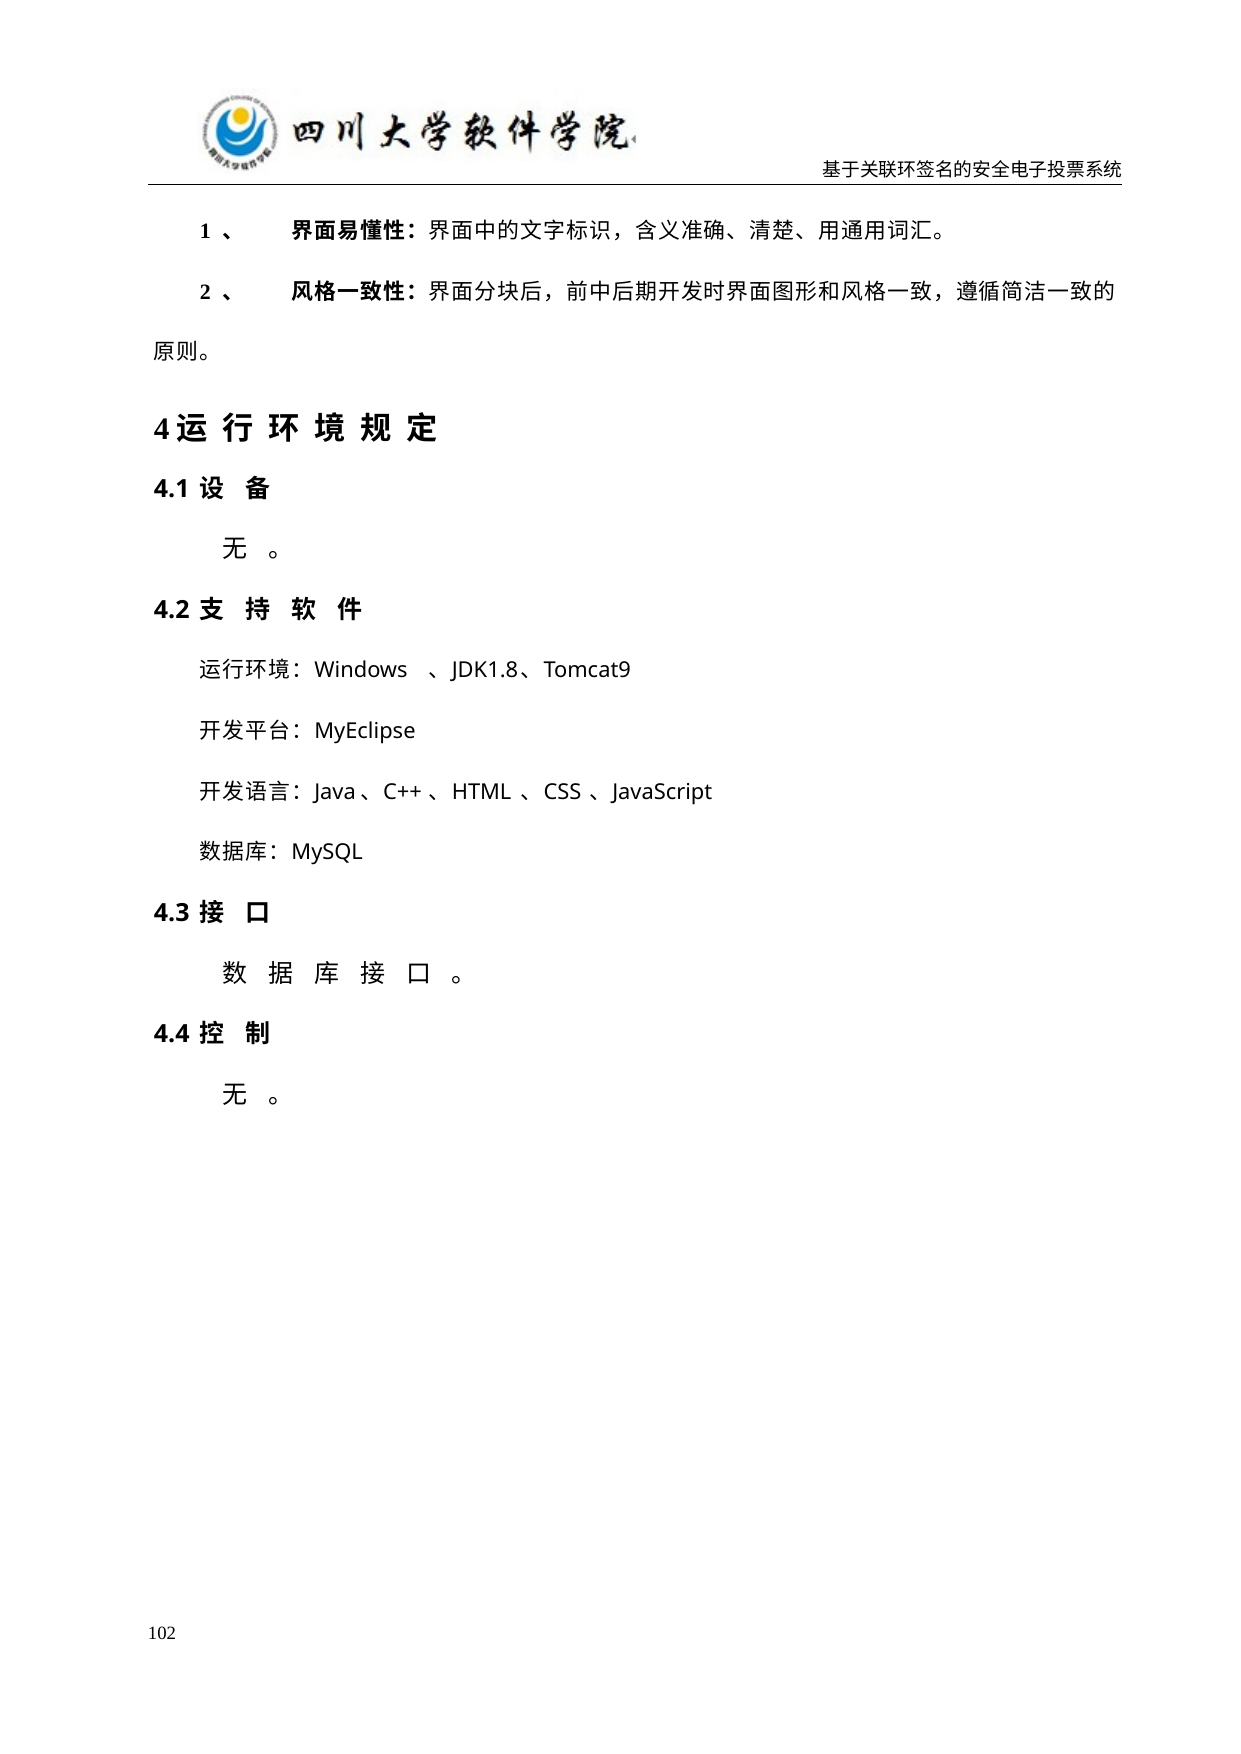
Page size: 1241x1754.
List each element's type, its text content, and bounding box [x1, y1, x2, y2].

text 开发语言：Java、C++、HTML、CSS、JavaScript [154, 759, 1116, 820]
text 数据库：MySQL [154, 820, 1116, 881]
text 开发平台：MyEclipse [154, 699, 1116, 759]
picture [197, 88, 639, 177]
subtitle 4运行环境规定 [154, 396, 1116, 456]
text 4.3接口 [154, 881, 1116, 941]
text 4.4控制 [154, 1002, 1116, 1062]
text 运行环境：Windows、JDK1.8、Tomcat9 [154, 638, 1116, 699]
list 风格一致性：界面分块后，前中后期开发时界面图形和风格一致，遵循简洁一致的原则。 [154, 259, 1116, 380]
text 数据库接口。 [154, 941, 1116, 1002]
text 无。 [154, 517, 1116, 577]
text 无。 [154, 1062, 1116, 1123]
text 4.2支持软件 [154, 577, 1116, 638]
list 界面易懂性：界面中的文字标识，含义准确、清楚、用通用词汇。 [154, 198, 1116, 259]
text 4.1设备 [154, 456, 1116, 517]
